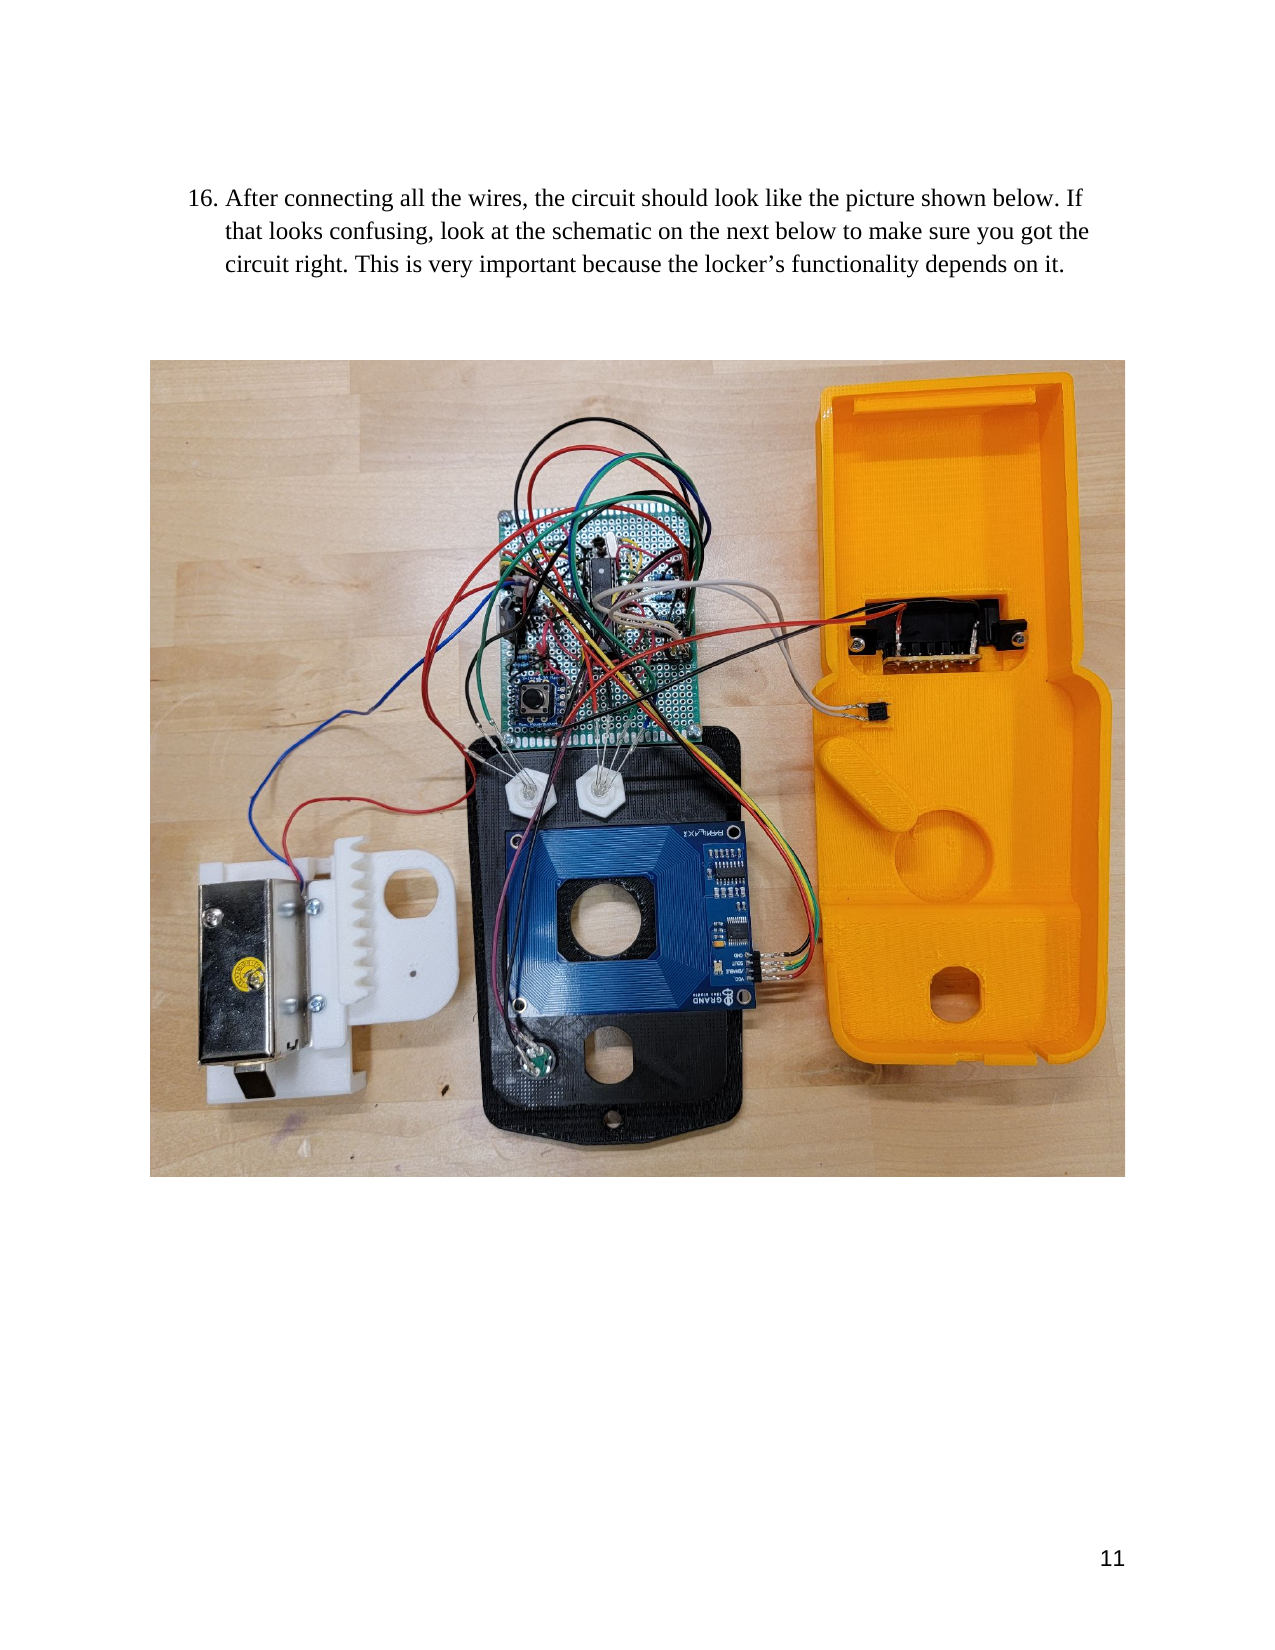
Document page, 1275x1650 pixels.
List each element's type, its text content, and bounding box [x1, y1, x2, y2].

picture [150, 360, 1125, 1177]
list After connecting all the wires, the circuit should look like the picture shown below. If that looks confusing, look at the schematic on the next below to make sure you got the circuit right. This is very important because the locker’s functionality depends on it. [187, 183, 1125, 278]
